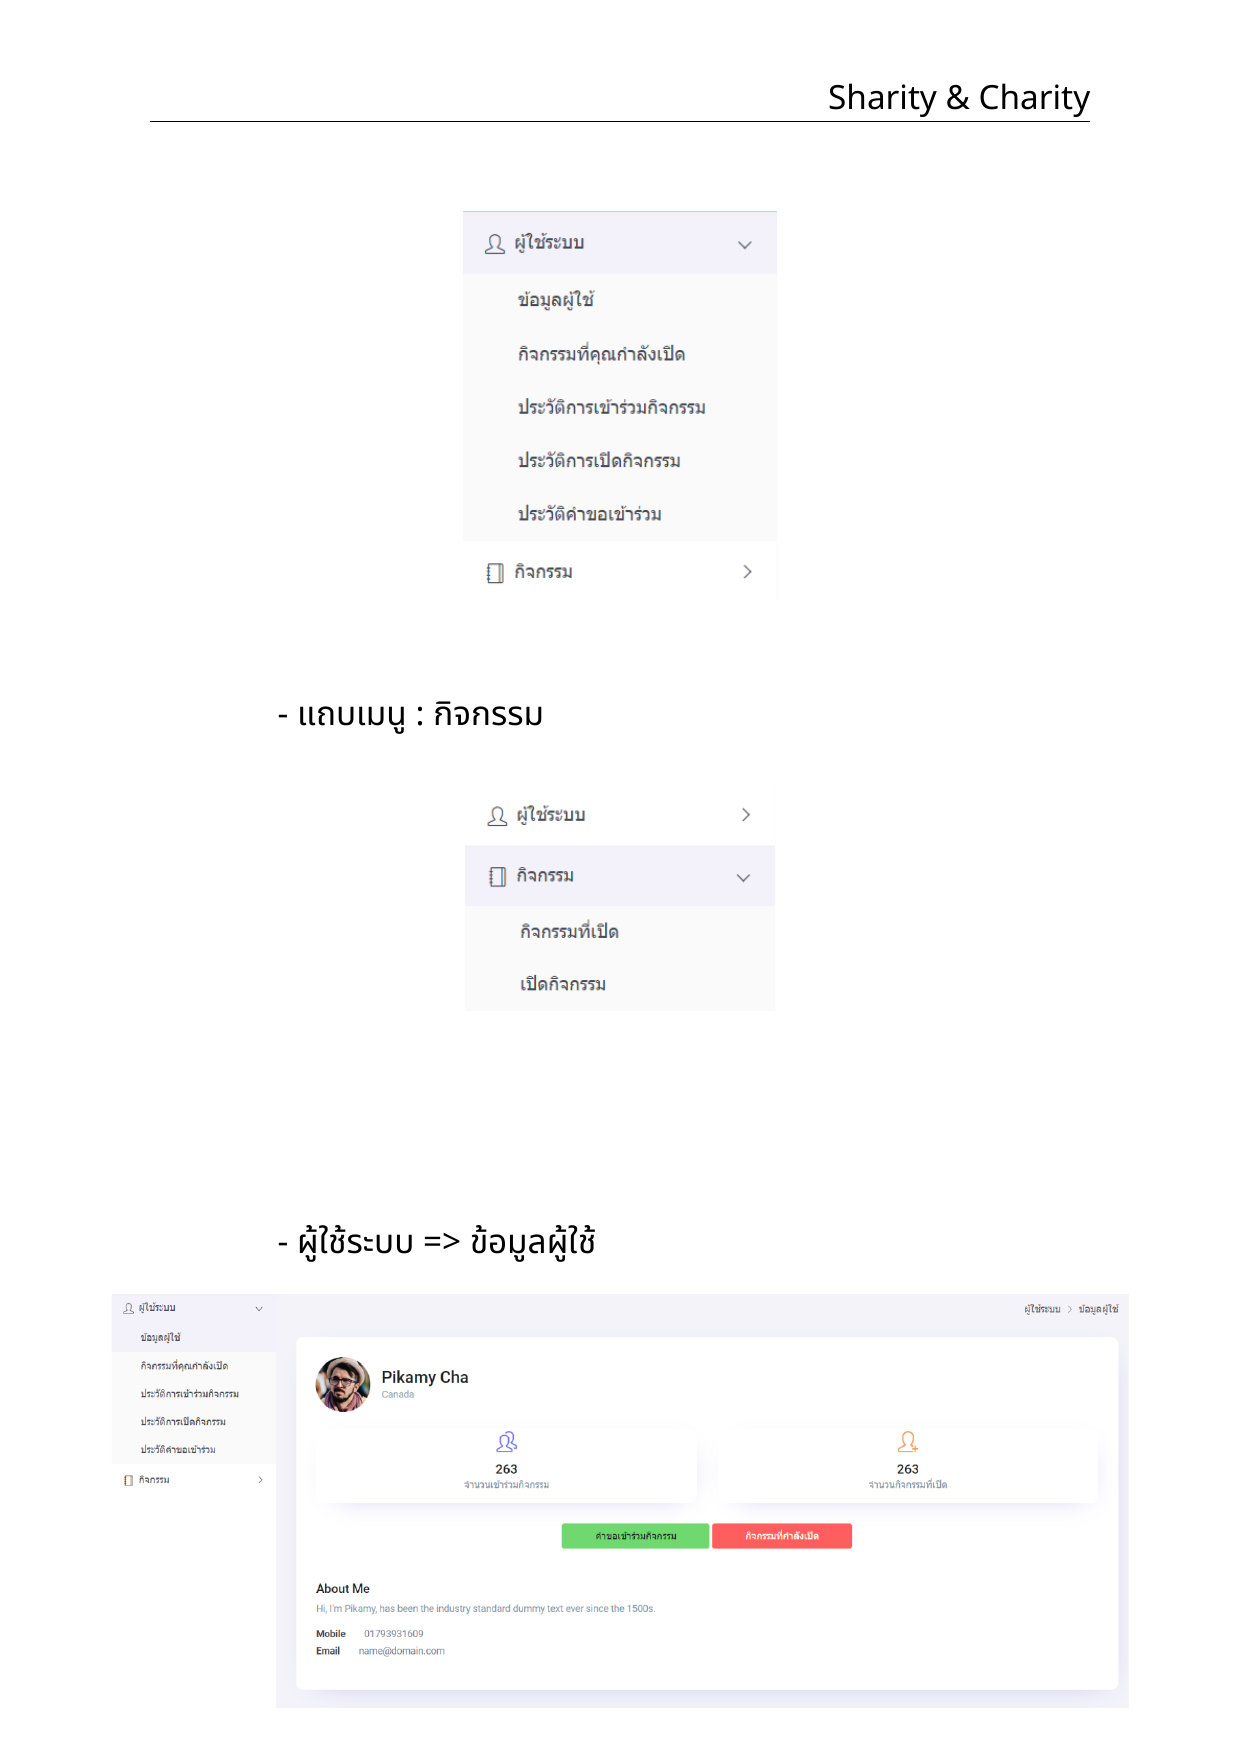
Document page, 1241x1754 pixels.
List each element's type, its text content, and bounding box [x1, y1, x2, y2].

picture [111, 1294, 1129, 1708]
picture [463, 211, 778, 602]
list - แถบเมนู : กิจกรรม [277, 689, 1090, 740]
picture [465, 789, 775, 1016]
list - ผู้ใช้ระบบ => ข้อมูลผู้ใช้ [277, 1217, 1090, 1268]
